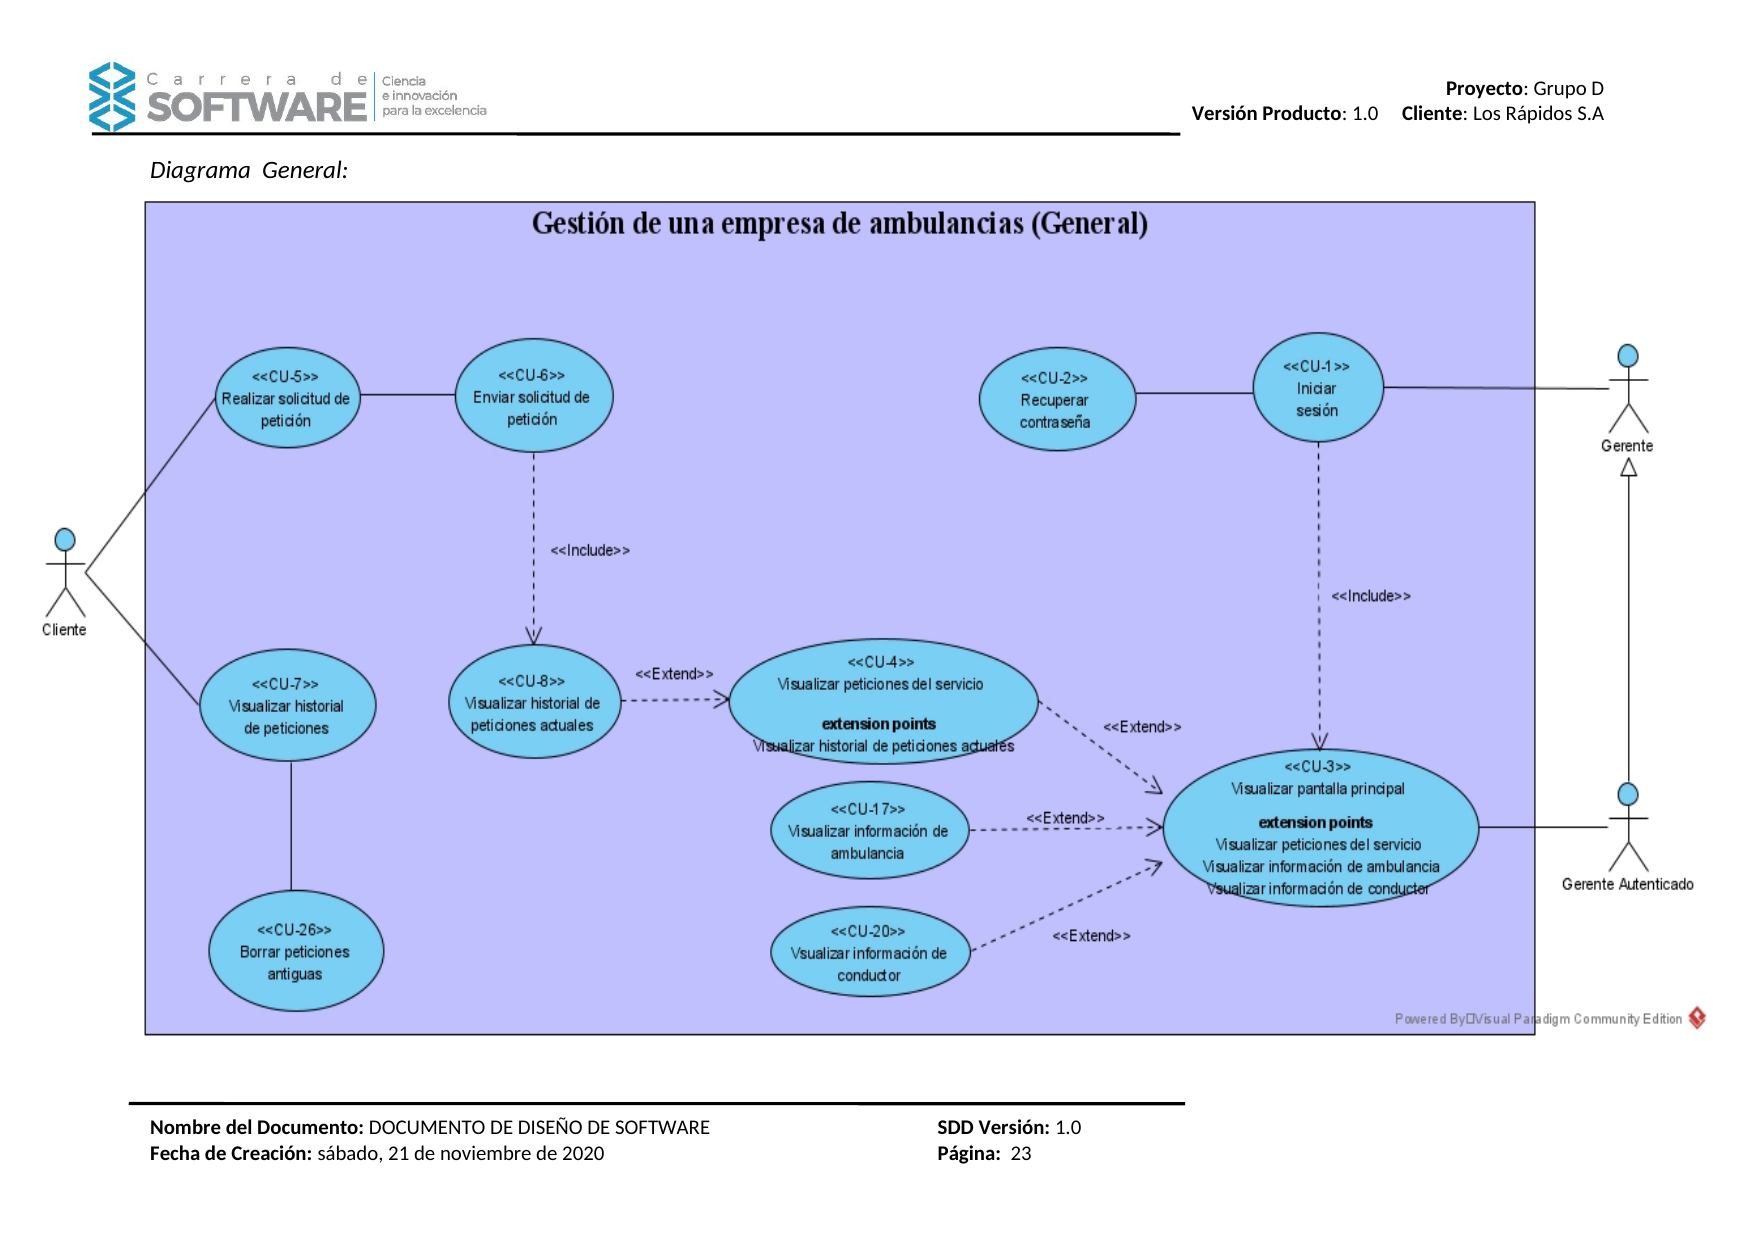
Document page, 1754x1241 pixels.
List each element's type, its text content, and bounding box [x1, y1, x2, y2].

picture [78, 46, 493, 154]
text Diagrama General: [150, 154, 1604, 185]
picture [30, 200, 1713, 1043]
